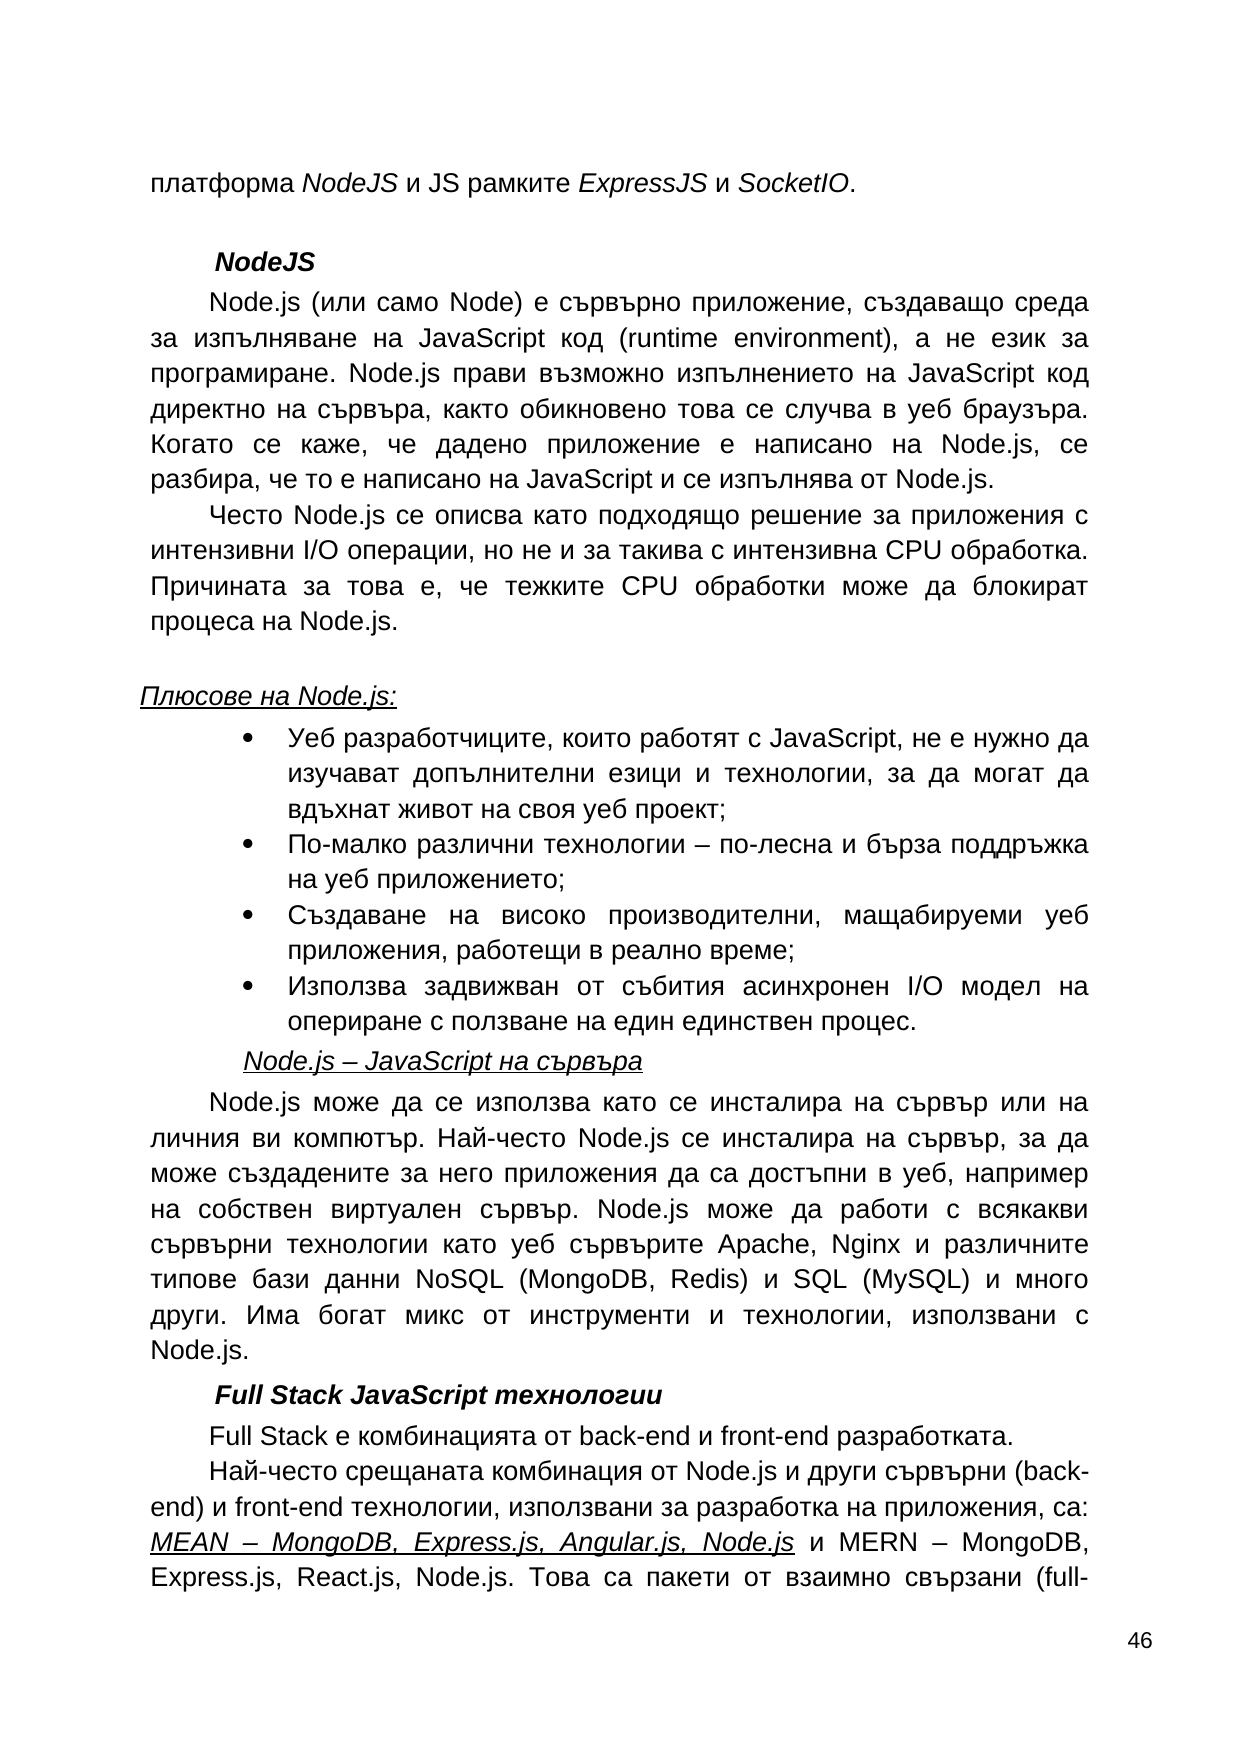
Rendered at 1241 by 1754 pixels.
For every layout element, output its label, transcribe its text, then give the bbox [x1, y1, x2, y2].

text Node.js (или само Node) е сървърно приложение, създаващо среда за изпълняване на JavaScript код (runtime environment), а не език за програмиране. Node.js прави възможно изпълнението на JavaScript код директно на сървъра, както обикновено това се случва в уеб браузъра. Когато се каже, че дадено приложение е написано на Node.js, се разбира, че то е написано на JavaScript и се изпълнява от Node.js. [150, 283, 1090, 496]
list Уеб разработчиците, които работят с JavaScript, не е нужно да изучават допълнителни езици и технологии, за да могат да вдъхнат живот на своя уеб проект; [243, 719, 1090, 825]
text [150, 1452, 1090, 1594]
text Често Node.js се описва като подходящо решение за приложения с интензивни I/O операции, но не и за такива с интензивна CPU обработка. Причината за това е, че тежките CPU обработки може да блокират процеса на Node.js. [150, 496, 1090, 638]
subtitle Node.js – JavaScript на сървъра [243, 1042, 1153, 1077]
text Full Stack е комбинацията от back-end и front-end разработката. [150, 1417, 1090, 1452]
list Използва задвижван от събития асинхронен I/O модел на опериране с ползване на един единствен процес. [243, 967, 1090, 1038]
list По-малко различни технологии – по-лесна и бърза поддръжка на уеб приложението; [243, 825, 1090, 896]
list Създаване на високо производителни, мащабируеми уеб приложения, работещи в реално време; [243, 896, 1090, 967]
subtitle NodeJS [214, 246, 1153, 277]
subtitle Full Stack JavaScript технологии [214, 1379, 1153, 1411]
text Node.js може да се използва като се инсталира на сървър или на личния ви компютър. Най-често Node.js се инсталира на сървър, за да може създадените за него приложения да са достъпни в уеб, например на собствен виртуален сървър. Node.js може да работи с всякакви сървърни технологии като уеб сървърите Apache, Nginx и различните типове бази данни NoSQL (MongoDB, Redis) и SQL (MySQL) и много други. Има богат микс от инструменти и технологии, използвани с Node.js. [150, 1083, 1090, 1367]
subtitle Плюсове на Node.js: [139, 677, 1153, 713]
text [150, 164, 1090, 200]
